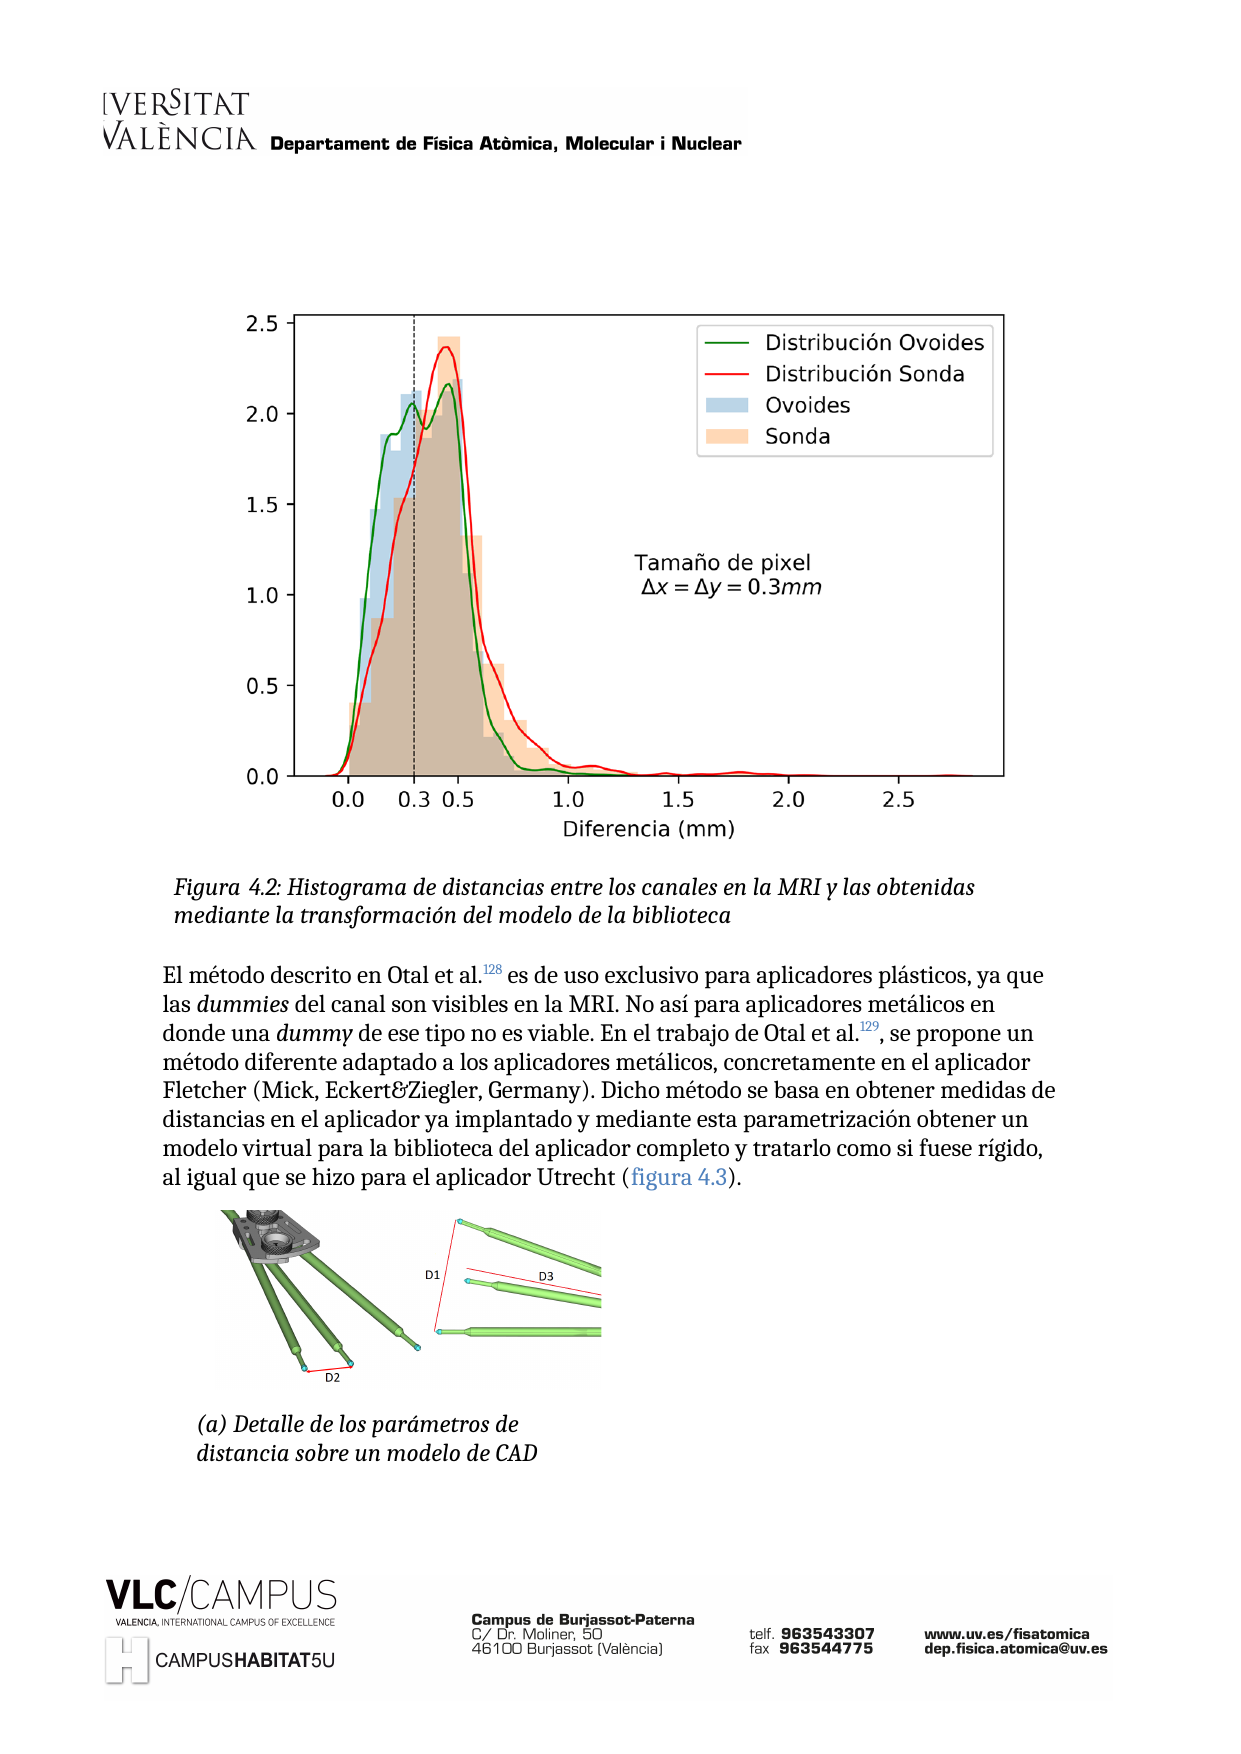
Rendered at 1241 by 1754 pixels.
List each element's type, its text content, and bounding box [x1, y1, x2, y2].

picture [192, 241, 1063, 852]
table_header Figura 4.3: Aplicador Fletcher de Mick [163, 1210, 1063, 1530]
picture [103, 87, 748, 156]
picture [103, 1575, 1113, 1701]
text El método descrito en Otal et al.128 es de uso exclusivo para aplicadores plásticos, ya que las dummies del canal son visibles en la MRI. No así para aplicadores metálicos en donde una dummy de ese tipo no es viable. En el trabajo de Otal et al.129, se propone un método diferente adaptado a los aplicadores metálicos, concretamente en el aplicador Fletcher (Mick, Eckert&Ziegler, Germany). Dicho método se basa en obtener medidas de distancias en el aplicador ya implantado y mediante esta parametrización obtener un modelo virtual para la biblioteca del aplicador completo y tratarlo como si fuese rígido, al igual que se hizo para el aplicador Utrecht (figura 4.3). [162, 961, 1063, 1191]
picture [215, 1210, 602, 1390]
table_header Figura 4.2: Histograma de distancias entre los canales en la MRI y las obtenidas mediante la transformación del modelo de la biblioteca [163, 242, 1063, 942]
